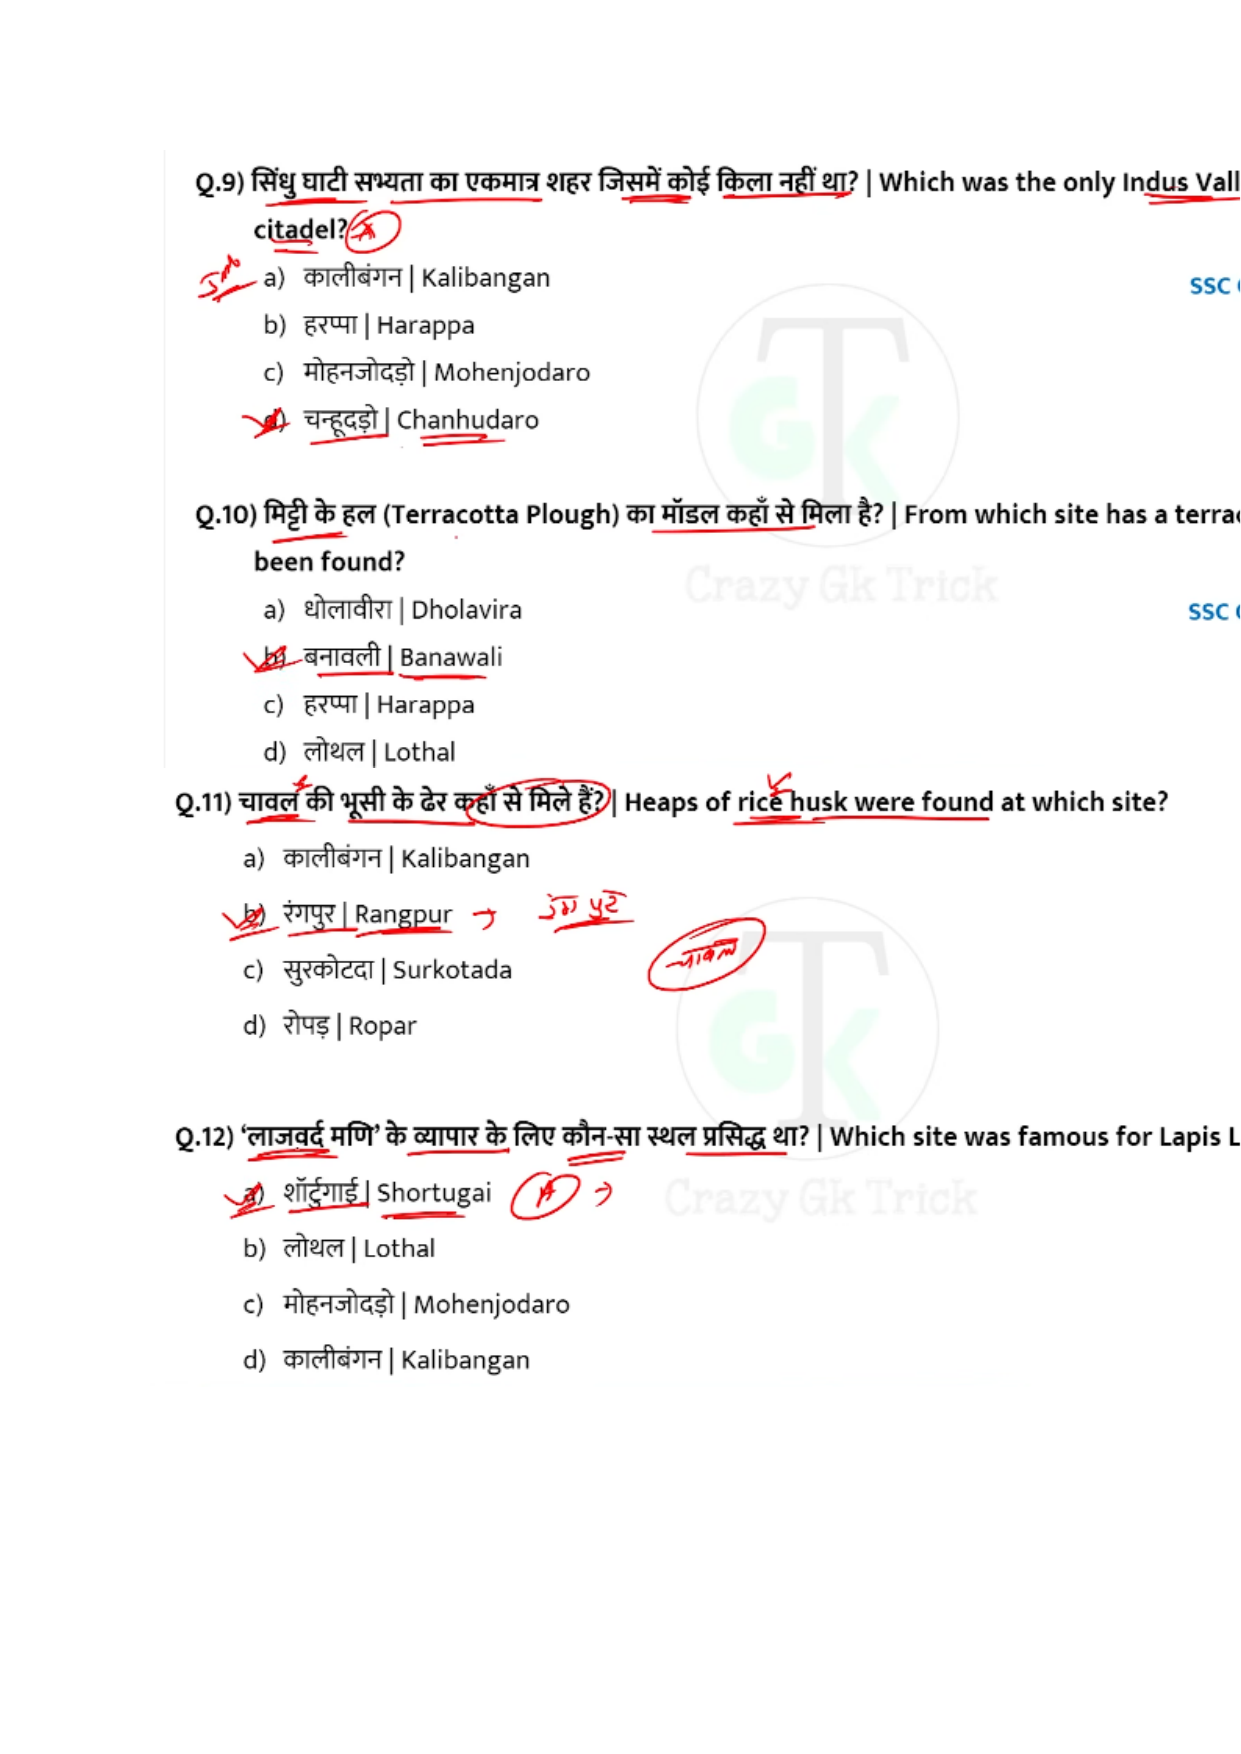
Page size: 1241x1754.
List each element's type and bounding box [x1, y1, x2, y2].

picture [150, 769, 1241, 1387]
picture [150, 150, 1241, 768]
